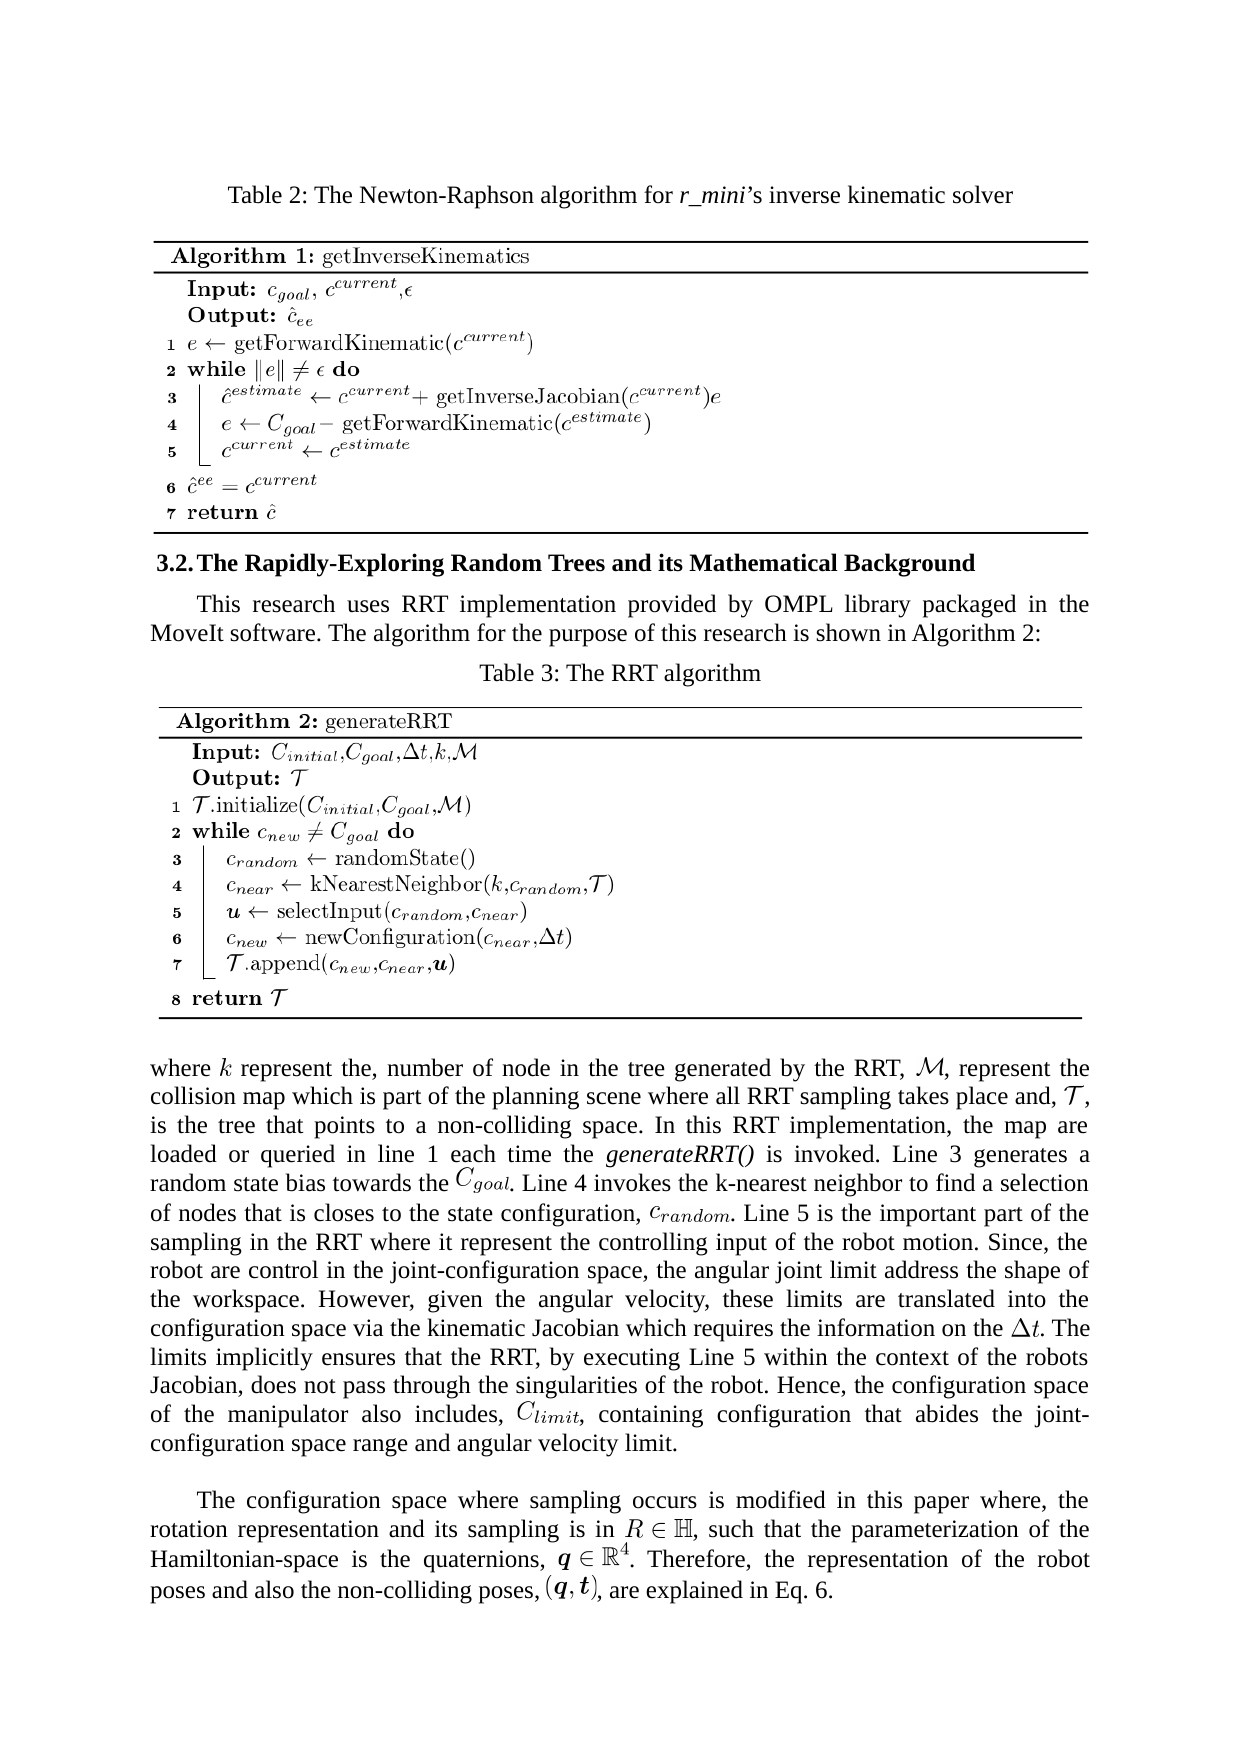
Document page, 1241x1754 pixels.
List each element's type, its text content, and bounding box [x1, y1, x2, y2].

picture [150, 237, 1091, 537]
picture [1011, 1318, 1039, 1337]
picture [625, 1519, 693, 1538]
list This research uses RRT implementation provided by OMPL library packaged in the MoveIt software. The algorithm for the purpose of this research is shown in Algorithm 2: [150, 589, 1090, 647]
picture [150, 699, 1091, 1024]
list Table 3: The RRT algorithm [150, 658, 1090, 687]
picture [1064, 1085, 1084, 1105]
picture [546, 1575, 597, 1600]
picture [558, 1542, 629, 1570]
text Table 2: The Newton-Raphson algorithm for r_mini’s inverse kinematic solver [150, 180, 1090, 209]
picture [650, 1206, 730, 1222]
picture [517, 1401, 579, 1423]
text The configuration space where sampling occurs is modified in this paper where, the rotation representation and its sampling is in , such that the parameterization of the Hamiltonian-space is the quaternions, . Therefore, the representation of the robot poses and also the non-colliding poses, , are explained in Eq. 6. [150, 1485, 1090, 1605]
text where represent the, number of node in the tree generated by the RRT, , represent the collision map which is part of the planning scene where all RRT sampling takes place and, , is the tree that points to a non-colliding space. In this RRT implementation, the map are loaded or queried in line 1 each time the generateRRT() is invoked. Line 3 generates a random state bias towards the . Line 4 invokes the k-nearest neighbor to find a selection of nodes that is closes to the state configuration, . Line 5 is the important part of the sampling in the RRT where it represent the controlling input of the robot motion. Since, the robot are control in the joint-configuration space, the angular joint limit address the shape of the workspace. However, given the angular velocity, these limits are translated into the configuration space via the kinematic Jacobian which requires the information on the . The limits implicitly ensures that the RRT, by executing Line 5 within the context of the robots Jacobian, does not pass through the singularities of the robot. Hence, the configuration space of the manipulator also includes, , containing configuration that abides the joint-configuration space range and angular velocity limit. [150, 1053, 1090, 1457]
picture [916, 1057, 944, 1076]
picture [220, 1058, 232, 1076]
picture [456, 1167, 509, 1193]
list The Rapidly-Exploring Random Trees and its Mathematical Background [150, 548, 1090, 577]
